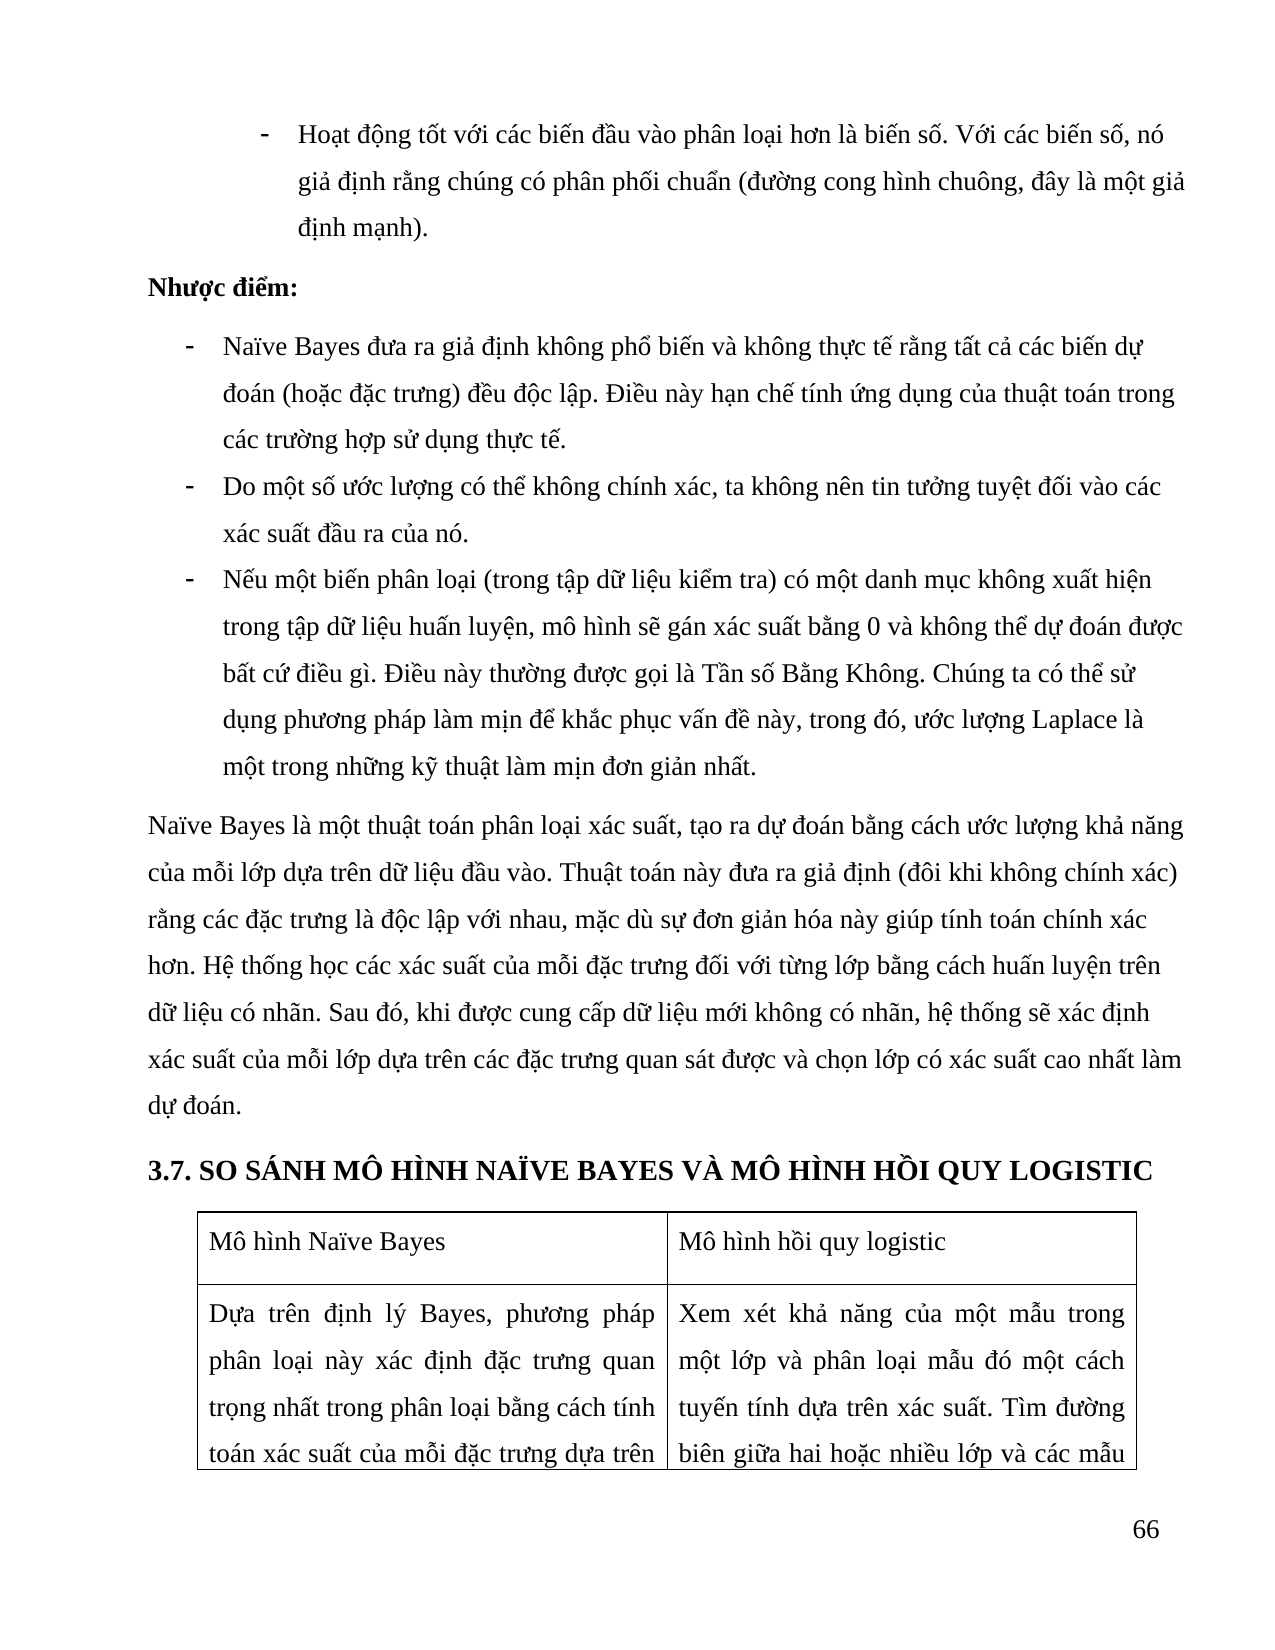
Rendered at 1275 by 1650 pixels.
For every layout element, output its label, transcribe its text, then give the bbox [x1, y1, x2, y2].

table_header Mô hình Naïve Bayes [198, 1213, 667, 1284]
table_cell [198, 1285, 667, 1469]
subtitle 3.7. So sánh mô hình Naïve Bayes và mô hình hồi quy logistic [148, 1153, 1186, 1186]
text Nhược điểm: [148, 271, 1186, 302]
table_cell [668, 1285, 1136, 1469]
list Do một số ước lượng có thể không chính xác, ta không nên tin tưởng tuyệt đối vào các xác suất đầu ra của nó. [185, 470, 1186, 548]
table_header Mô hình hồi quy logistic [668, 1213, 1136, 1284]
list Nếu một biến phân loại (trong tập dữ liệu kiểm tra) có một danh mục không xuất hiện trong tập dữ liệu huấn luyện, mô hình sẽ gán xác suất bằng 0 và không thể dự đoán được bất cứ điều gì. Điều này thường được gọi là Tần số Bằng Không. Chúng ta có thể sử dụng phương pháp làm mịn để khắc phục vấn đề này, trong đó, ước lượng Laplace là một trong những kỹ thuật làm mịn đơn giản nhất. [185, 563, 1186, 781]
text Naïve Bayes là một thuật toán phân loại xác suất, tạo ra dự đoán bằng cách ước lượng khả năng của mỗi lớp dựa trên dữ liệu đầu vào. Thuật toán này đưa ra giả định (đôi khi không chính xác) rằng các đặc trưng là độc lập với nhau, mặc dù sự đơn giản hóa này giúp tính toán chính xác hơn. Hệ thống học các xác suất của mỗi đặc trưng đối với từng lớp bằng cách huấn luyện trên dữ liệu có nhãn. Sau đó, khi được cung cấp dữ liệu mới không có nhãn, hệ thống sẽ xác định xác suất của mỗi lớp dựa trên các đặc trưng quan sát được và chọn lớp có xác suất cao nhất làm dự đoán. [148, 809, 1186, 1121]
list Naïve Bayes đưa ra giả định không phổ biến và không thực tế rằng tất cả các biến dự đoán (hoặc đặc trưng) đều độc lập. Điều này hạn chế tính ứng dụng của thuật toán trong các trường hợp sử dụng thực tế. [185, 330, 1186, 454]
list Hoạt động tốt với các biến đầu vào phân loại hơn là biến số. Với các biến số, nó giả định rằng chúng có phân phối chuẩn (đường cong hình chuông, đây là một giả định mạnh). [260, 118, 1186, 243]
